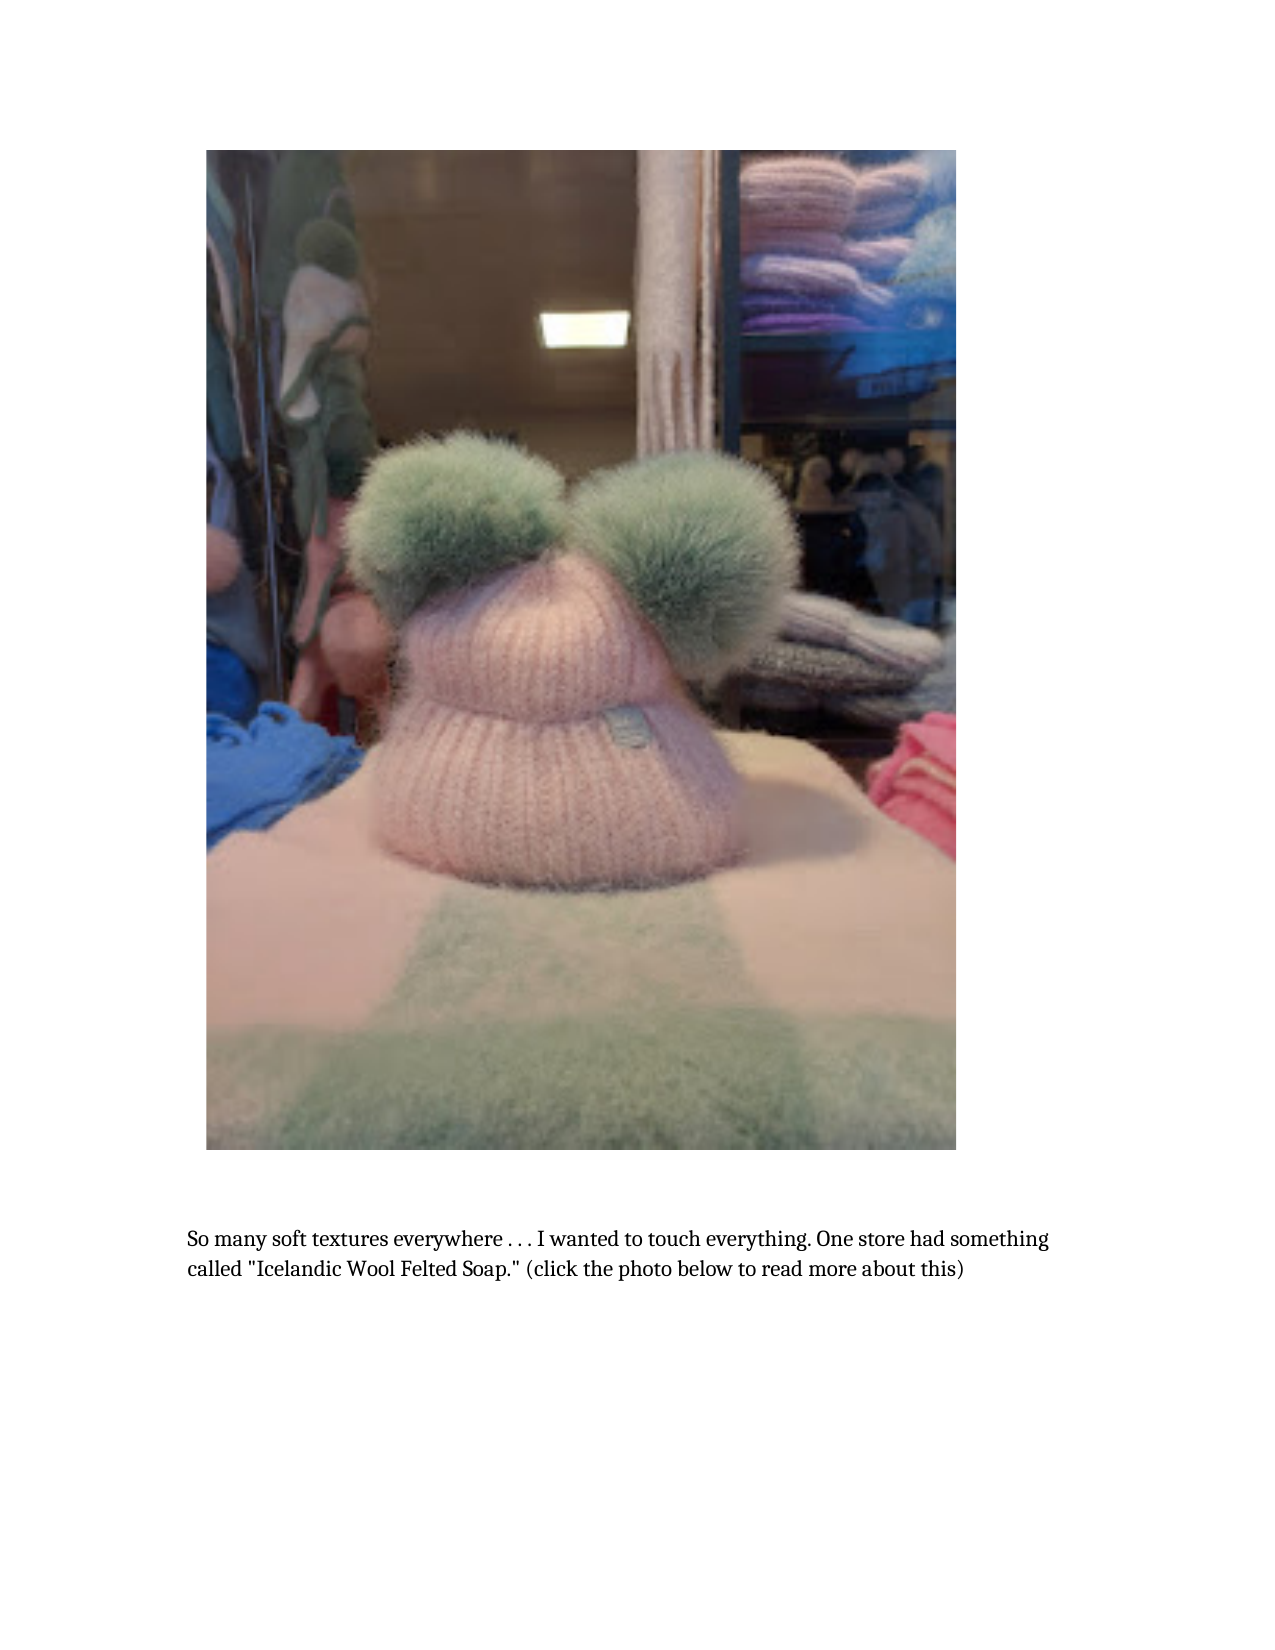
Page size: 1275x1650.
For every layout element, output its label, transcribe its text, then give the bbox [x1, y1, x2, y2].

picture [206, 150, 957, 1150]
text So many soft textures everywhere . . . I wanted to touch everything. One store had something called "Icelandic Wool Felted Soap." (click the photo below to read more about this) [187, 1226, 1087, 1282]
